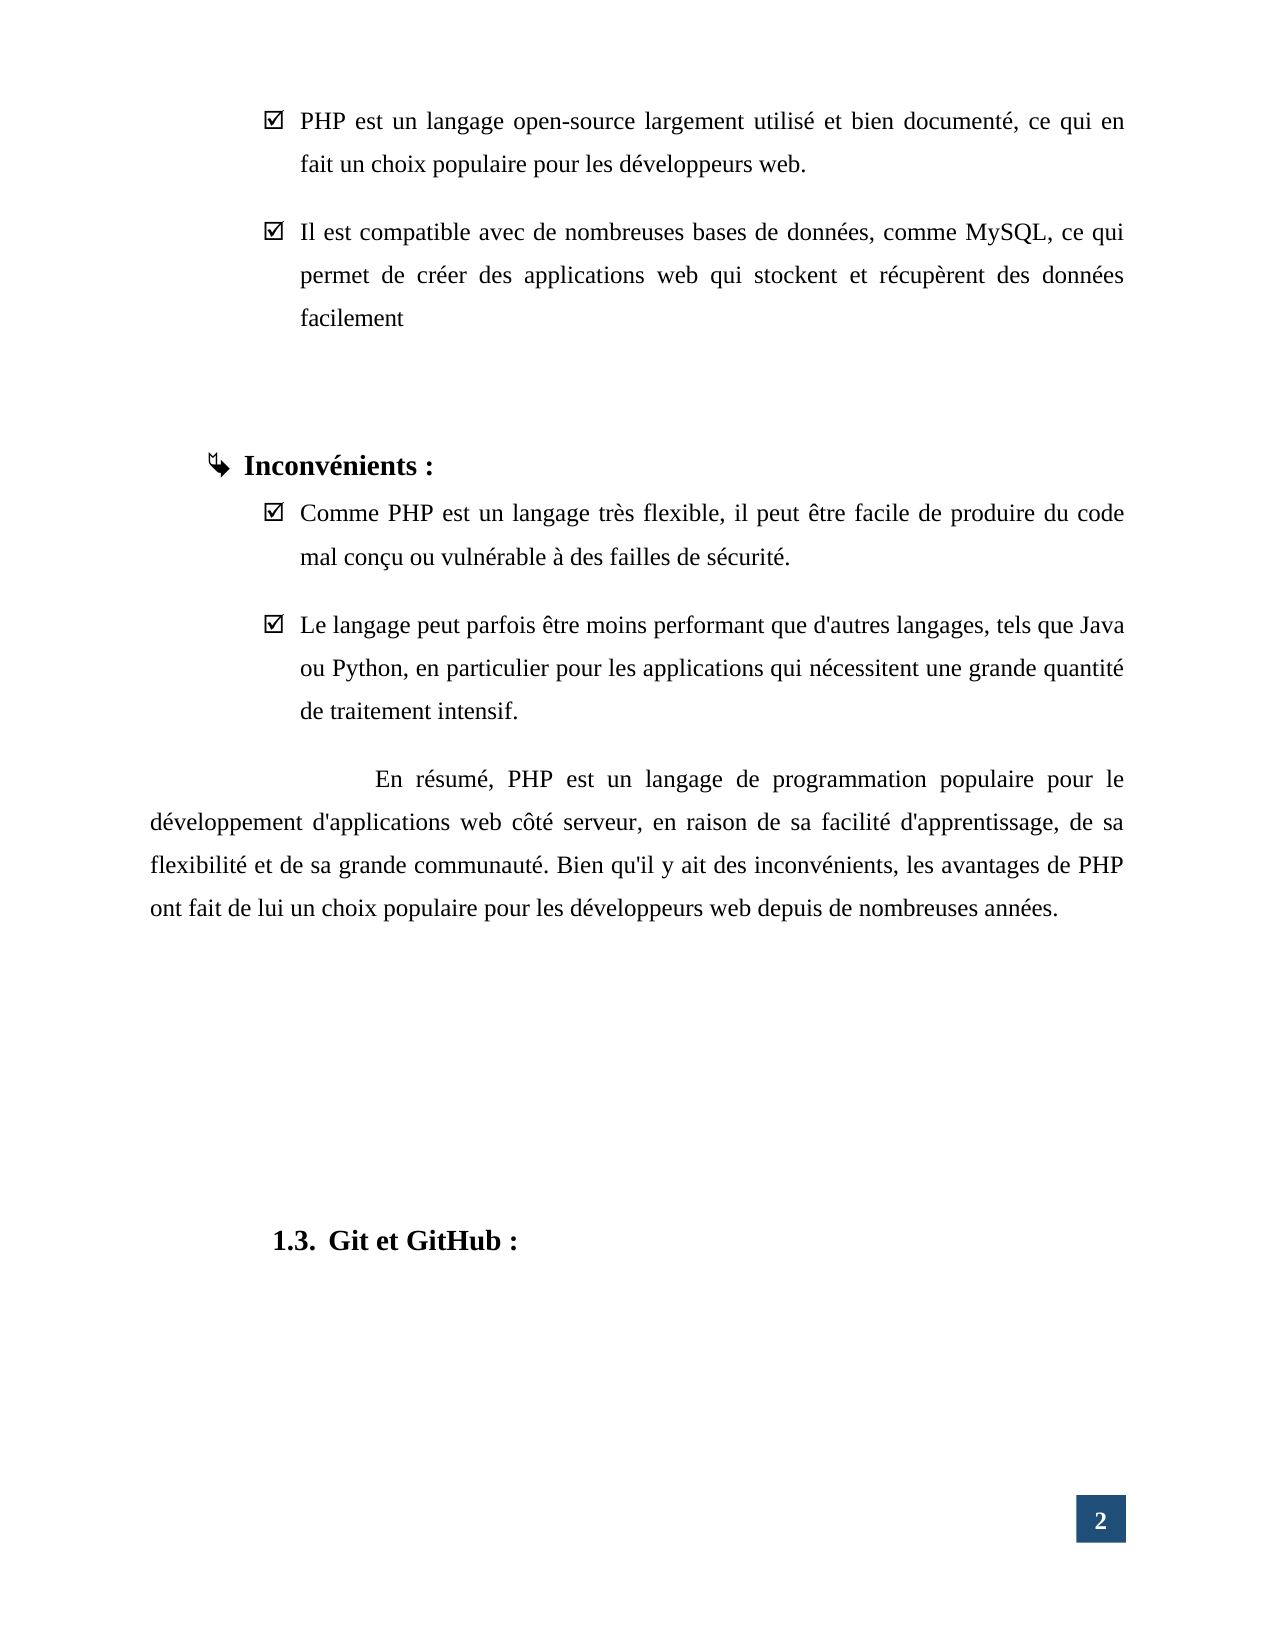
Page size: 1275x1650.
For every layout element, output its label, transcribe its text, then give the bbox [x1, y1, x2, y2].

subtitle Git et GitHub : [272, 1223, 1173, 1257]
list PHP est un langage open-source largement utilisé et bien documenté, ce qui en fait un choix populaire pour les développeurs web. [262, 106, 1125, 178]
list Comme PHP est un langage très flexible, il peut être facile de produire du code mal conçu ou vulnérable à des failles de sécurité. [262, 498, 1125, 570]
list Le langage peut parfois être moins performant que d'autres langages, tels que Java ou Python, en particulier pour les applications qui nécessitent une grande quantité de traitement intensif. [262, 610, 1125, 725]
subtitle Inconvénients : [206, 448, 1173, 482]
list Il est compatible avec de nombreuses bases de données, comme MySQL, ce qui permet de créer des applications web qui stockent et récupèrent des données facilement [262, 217, 1125, 332]
text En résumé, PHP est un langage de programmation populaire pour le développement d'applications web côté serveur, en raison de sa facilité d'apprentissage, de sa flexibilité et de sa grande communauté. Bien qu'il y ait des inconvénients, les avantages de PHP ont fait de lui un choix populaire pour les développeurs web depuis de nombreuses années. [150, 764, 1125, 922]
